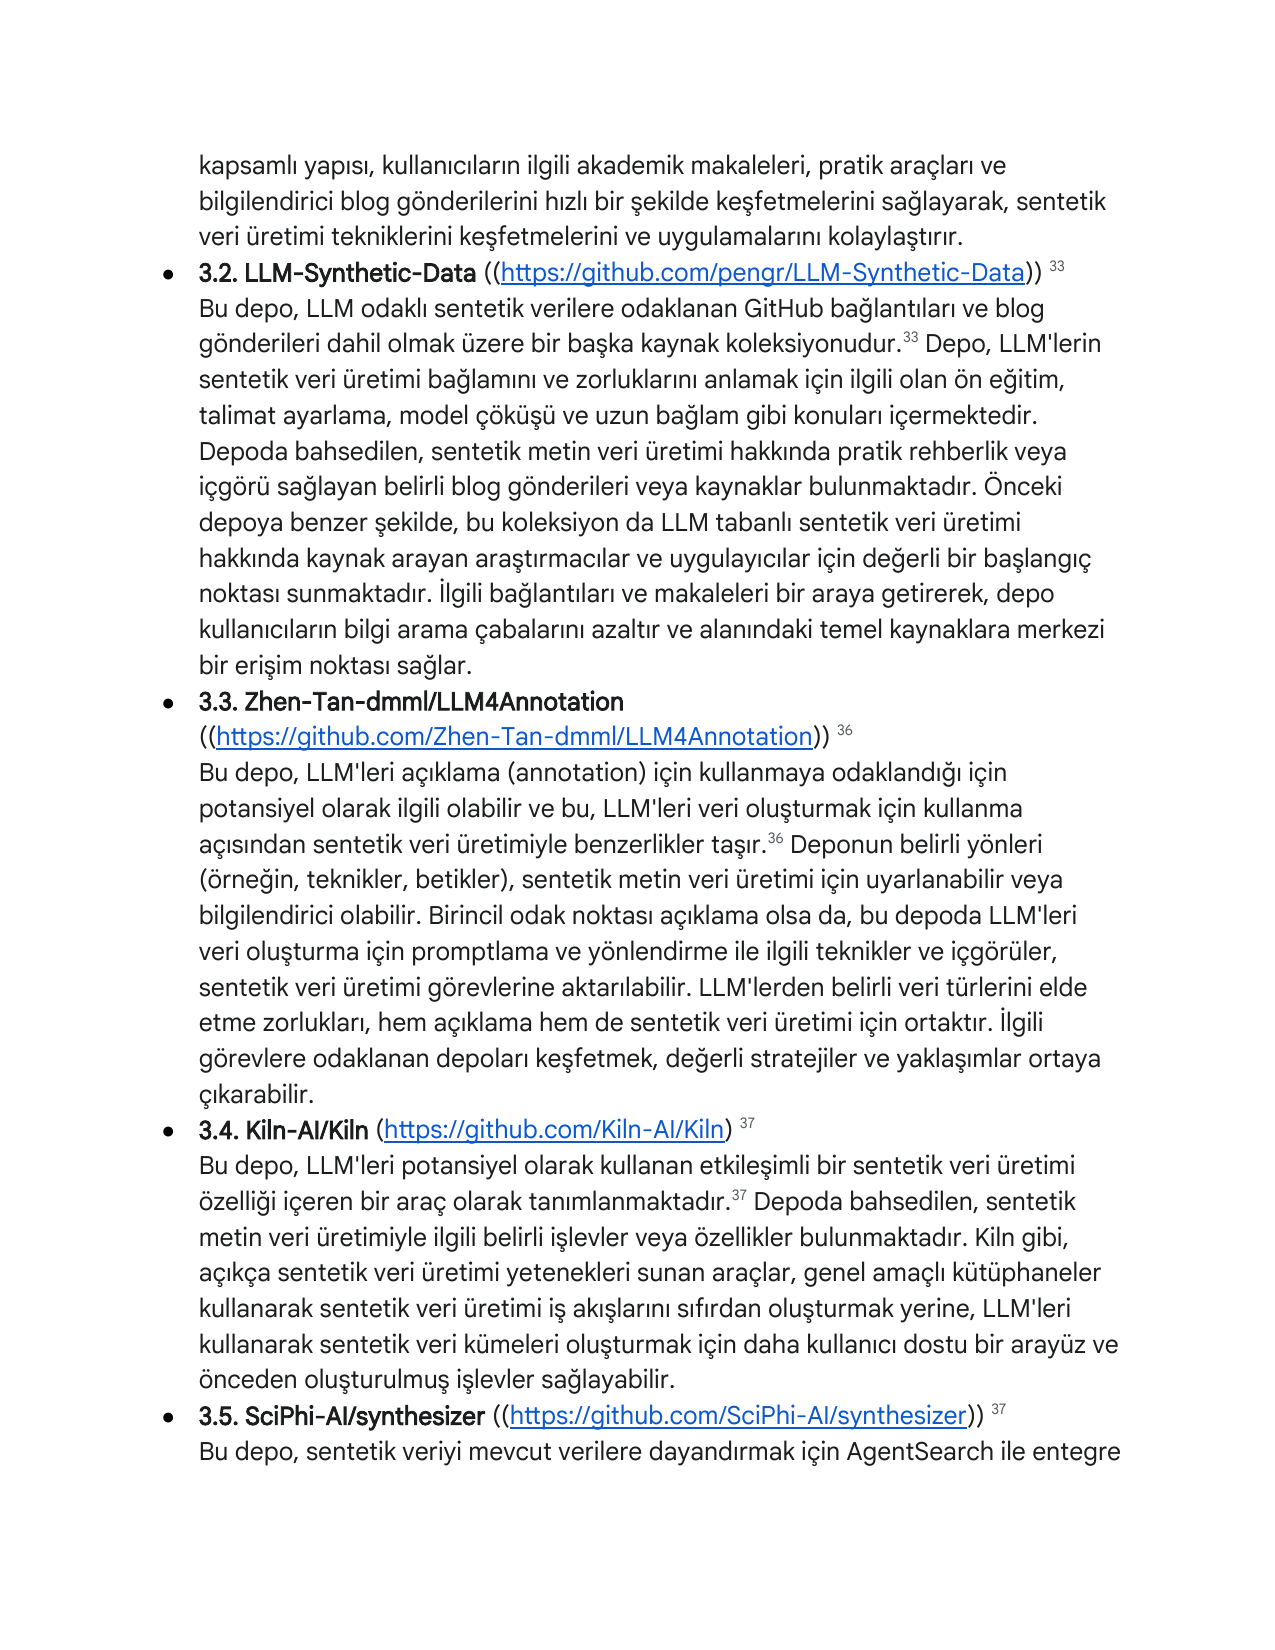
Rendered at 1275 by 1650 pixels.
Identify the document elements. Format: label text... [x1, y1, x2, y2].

list 3.2. LLM-Synthetic-Data ((https://github.com/pengr/LLM-Synthetic-Data)) 33 Bu depo, LLM odaklı sentetik verilere odaklanan GitHub bağlantıları ve blog gönderileri dahil olmak üzere bir başka kaynak koleksiyonudur.33 Depo, LLM'lerin sentetik veri üretimi bağlamını ve zorluklarını anlamak için ilgili olan ön eğitim, talimat ayarlama, model çöküşü ve uzun bağlam gibi konuları içermektedir. Depoda bahsedilen, sentetik metin veri üretimi hakkında pratik rehberlik veya içgörü sağlayan belirli blog gönderileri veya kaynaklar bulunmaktadır. Önceki depoya benzer şekilde, bu koleksiyon da LLM tabanlı sentetik veri üretimi hakkında kaynak arayan araştırmacılar ve uygulayıcılar için değerli bir başlangıç noktası sunmaktadır. İlgili bağlantıları ve makaleleri bir araya getirerek, depo kullanıcıların bilgi arama çabalarını azaltır ve alanındaki temel kaynaklara merkezi bir erişim noktası sağlar. [161, 257, 1125, 682]
list 3.3. Zhen-Tan-dmml/LLM4Annotation ((https://github.com/Zhen-Tan-dmml/LLM4Annotation)) 36 Bu depo, LLM'leri açıklama (annotation) için kullanmaya odaklandığı için potansiyel olarak ilgili olabilir ve bu, LLM'leri veri oluşturmak için kullanma açısından sentetik veri üretimiyle benzerlikler taşır.36 Deponun belirli yönleri (örneğin, teknikler, betikler), sentetik metin veri üretimi için uyarlanabilir veya bilgilendirici olabilir. Birincil odak noktası açıklama olsa da, bu depoda LLM'leri veri oluşturma için promptlama ve yönlendirme ile ilgili teknikler ve içgörüler, sentetik veri üretimi görevlerine aktarılabilir. LLM'lerden belirli veri türlerini elde etme zorlukları, hem açıklama hem de sentetik veri üretimi için ortaktır. İlgili görevlere odaklanan depoları keşfetmek, değerli stratejiler ve yaklaşımlar ortaya çıkarabilir. [161, 686, 1125, 1110]
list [161, 1401, 1125, 1468]
list 3.4. Kiln-AI/Kiln (https://github.com/Kiln-AI/Kiln) 37 Bu depo, LLM'leri potansiyel olarak kullanan etkileşimli bir sentetik veri üretimi özelliği içeren bir araç olarak tanımlanmaktadır.37 Depoda bahsedilen, sentetik metin veri üretimiyle ilgili belirli işlevler veya özellikler bulunmaktadır. Kiln gibi, açıkça sentetik veri üretimi yetenekleri sunan araçlar, genel amaçlı kütüphaneler kullanarak sentetik veri üretimi iş akışlarını sıfırdan oluşturmak yerine, LLM'leri kullanarak sentetik veri kümeleri oluşturmak için daha kullanıcı dostu bir arayüz ve önceden oluşturulmuş işlevler sağlayabilir. [161, 1115, 1125, 1396]
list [161, 150, 1125, 253]
